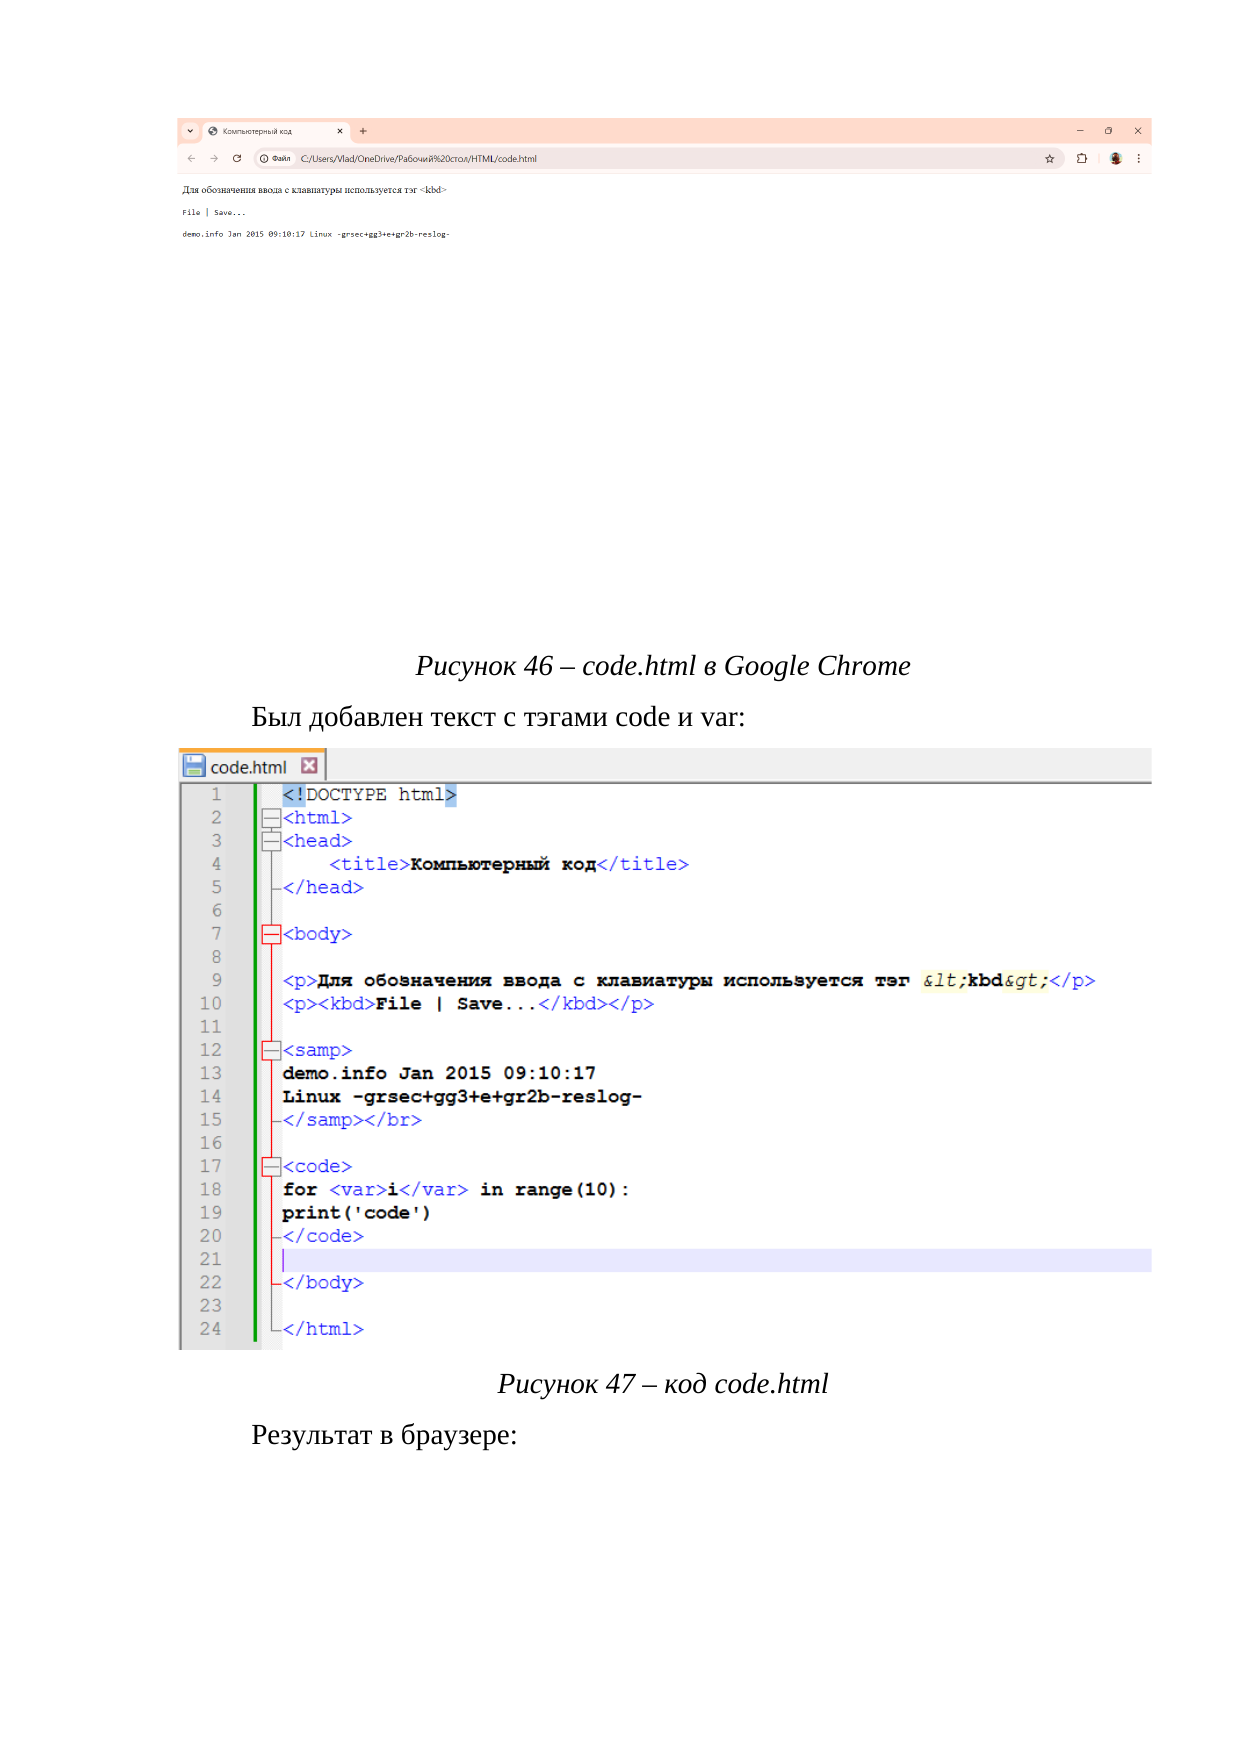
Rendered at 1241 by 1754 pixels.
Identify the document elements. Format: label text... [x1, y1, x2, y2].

picture [177, 748, 1152, 1350]
text Рисунок 47 – код code.html [177, 1367, 1152, 1400]
text Рисунок 46 – code.html в Google Chrome [177, 648, 1152, 682]
text Был добавлен текст с тэгами code и var: [177, 699, 1152, 732]
text Результат в браузере: [177, 1417, 1152, 1451]
picture [177, 118, 1152, 632]
